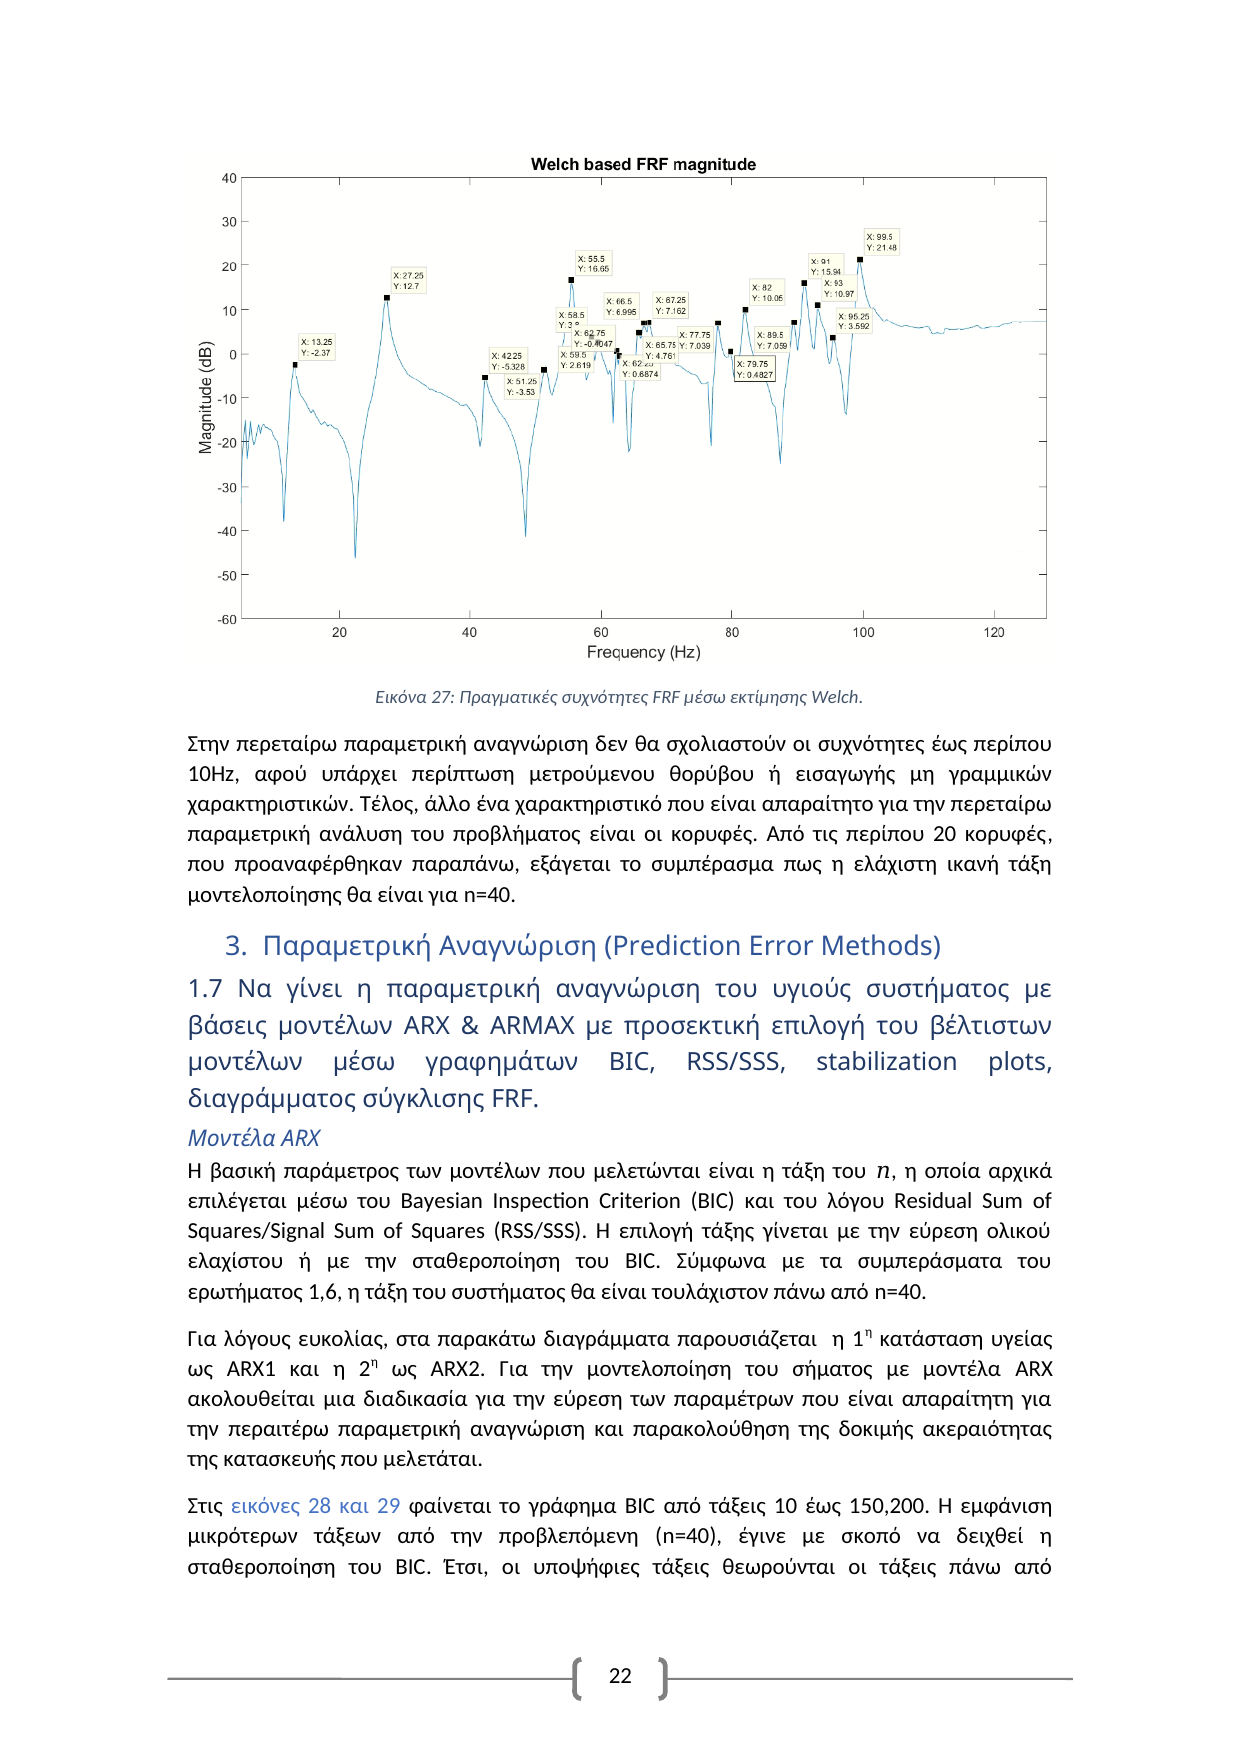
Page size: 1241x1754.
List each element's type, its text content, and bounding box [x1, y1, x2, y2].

text Στην περεταίρω παραμετρική αναγνώριση δεν θα σχολιαστούν οι συχνότητες έως περίπου 10Hz, αφού υπάρχει περίπτωση μετρούμενου θορύβου ή εισαγωγής μη γραμμικών χαρακτηριστικών. Τέλος, άλλο ένα χαρακτηριστικό που είναι απαραίτητο για την περεταίρω παραμετρική ανάλυση του προβλήματος είναι οι κορυφές. Από τις περίπου 20 κορυφές, που προαναφέρθηκαν παραπάνω, εξάγεται το συμπέρασμα πως η ελάχιστη ικανή τάξη μοντελοποίησης θα είναι για n=40. [187, 729, 1053, 908]
subtitle Μοντέλα ARX [187, 1122, 1053, 1153]
subtitle Παραμετρική Αναγνώριση (Prediction Error Methods) [225, 927, 1053, 963]
picture [187, 150, 1053, 666]
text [187, 1491, 1053, 1580]
text Η βασική παράμετρος των μοντέλων που μελετώνται είναι η τάξη του 𝑛, η οποία αρχικά επιλέγεται μέσω του Bayesian Inspection Criterion (BIC) και του λόγου Residual Sum of Squares/Signal Sum of Squares (RSS/SSS). Η επιλογή τάξης γίνεται με την εύρεση ολικού ελαχίστου ή με την σταθεροποίηση του BIC. Σύμφωνα με τα συμπεράσματα του ερωτήματος 1,6, η τάξη του συστήματος θα είναι τουλάχιστον πάνω από n=40. [187, 1156, 1053, 1305]
text Για λόγους ευκολίας, στα παρακάτω διαγράμματα παρουσιάζεται η 1η κατάσταση υγείας ως ARX1 και η 2η ως ARX2. Για την μοντελοποίηση του σήματος με μοντέλα ARX ακολουθείται μια διαδικασία για την εύρεση των παραμέτρων που είναι απαραίτητη για την περαιτέρω παραμετρική αναγνώριση και παρακολούθηση της δοκιμής ακεραιότητας της κατασκευής που μελετάται. [187, 1324, 1053, 1472]
subtitle 1.7 Να γίνει η παραμετρική αναγνώριση του υγιούς συστήματος με βάσεις μοντέλων ARX & ARMAX με προσεκτική επιλογή του βέλτιστων μοντέλων μέσω γραφημάτων BIC, RSS/SSS, stabilization plots, διαγράμματος σύγκλισης FRF. [187, 971, 1053, 1115]
